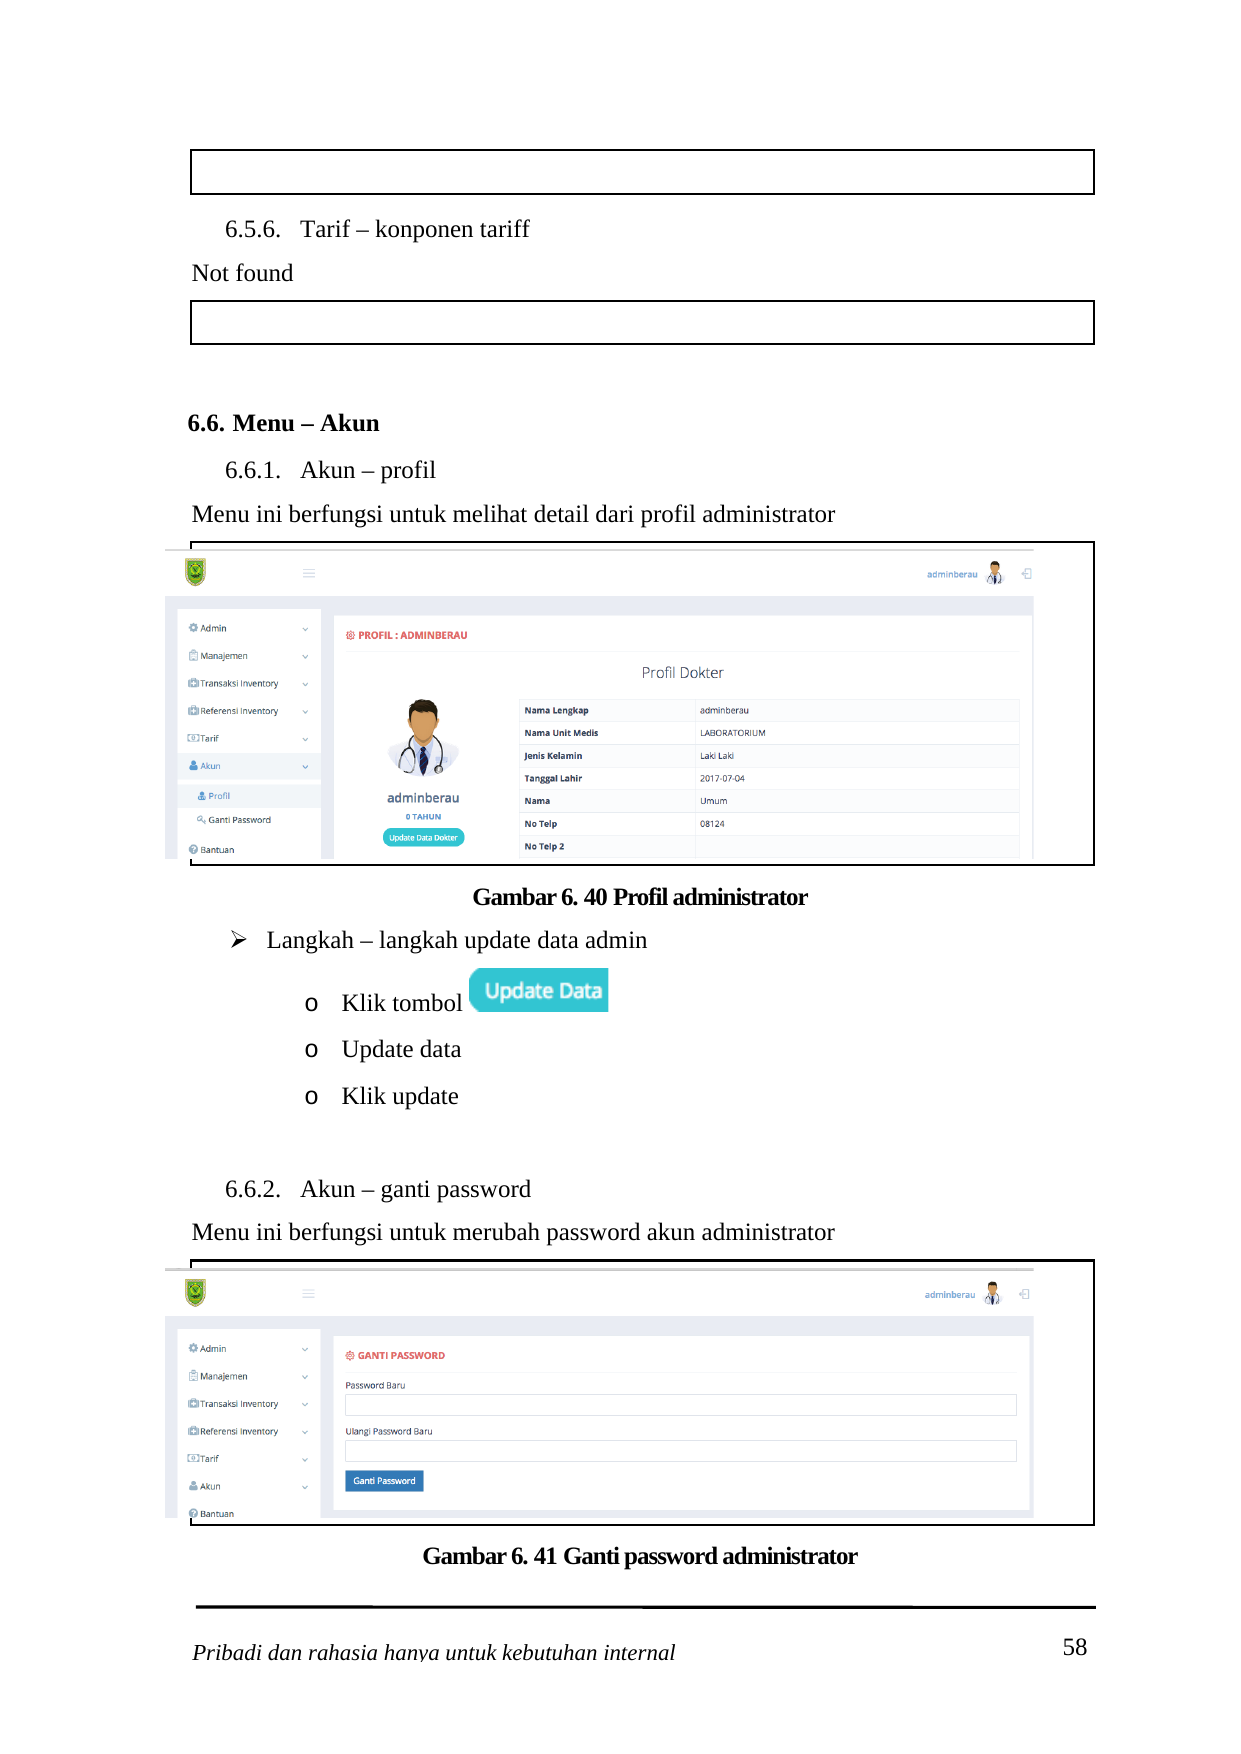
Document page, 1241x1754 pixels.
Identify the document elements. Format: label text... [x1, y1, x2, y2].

text Not found [191, 258, 1090, 286]
text Menu ini berfungsi untuk merubah password akun administrator [191, 1217, 1090, 1246]
list Klik tombol [304, 968, 1090, 1019]
subtitle Menu – Akun [187, 408, 1090, 437]
text Menu ini berfungsi untuk melihat detail dari profil administrator [191, 499, 1090, 527]
subtitle Akun – ganti password [225, 1174, 1090, 1203]
list Langkah – langkah update data admin [229, 925, 1090, 954]
list Update data [304, 1034, 1090, 1065]
picture [469, 968, 609, 1012]
subtitle Tarif – konponen tariff [225, 214, 1090, 243]
picture [165, 1268, 1034, 1518]
picture [165, 549, 1034, 859]
subtitle Akun – profil [225, 456, 1090, 484]
list Klik update [304, 1081, 1090, 1112]
